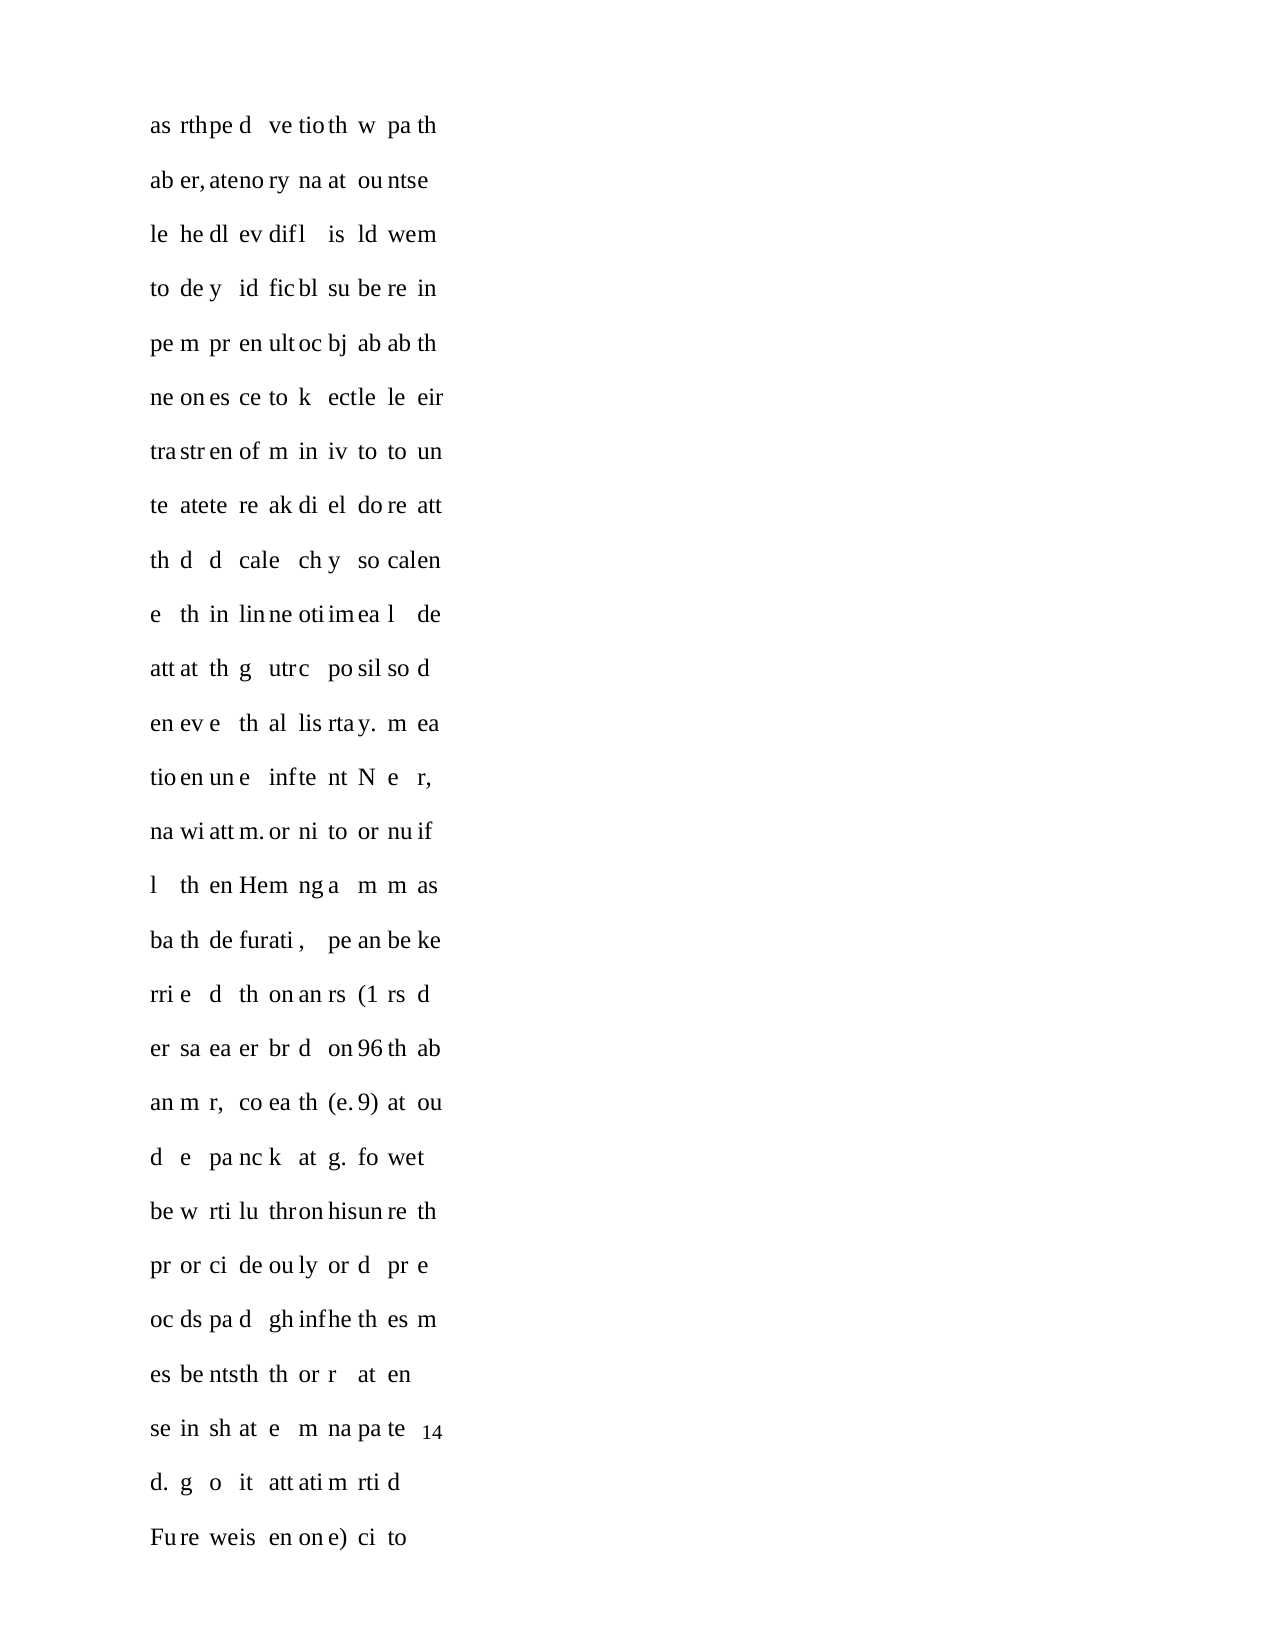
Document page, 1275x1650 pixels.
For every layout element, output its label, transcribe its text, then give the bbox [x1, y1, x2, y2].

text 14 [417, 1420, 447, 1444]
